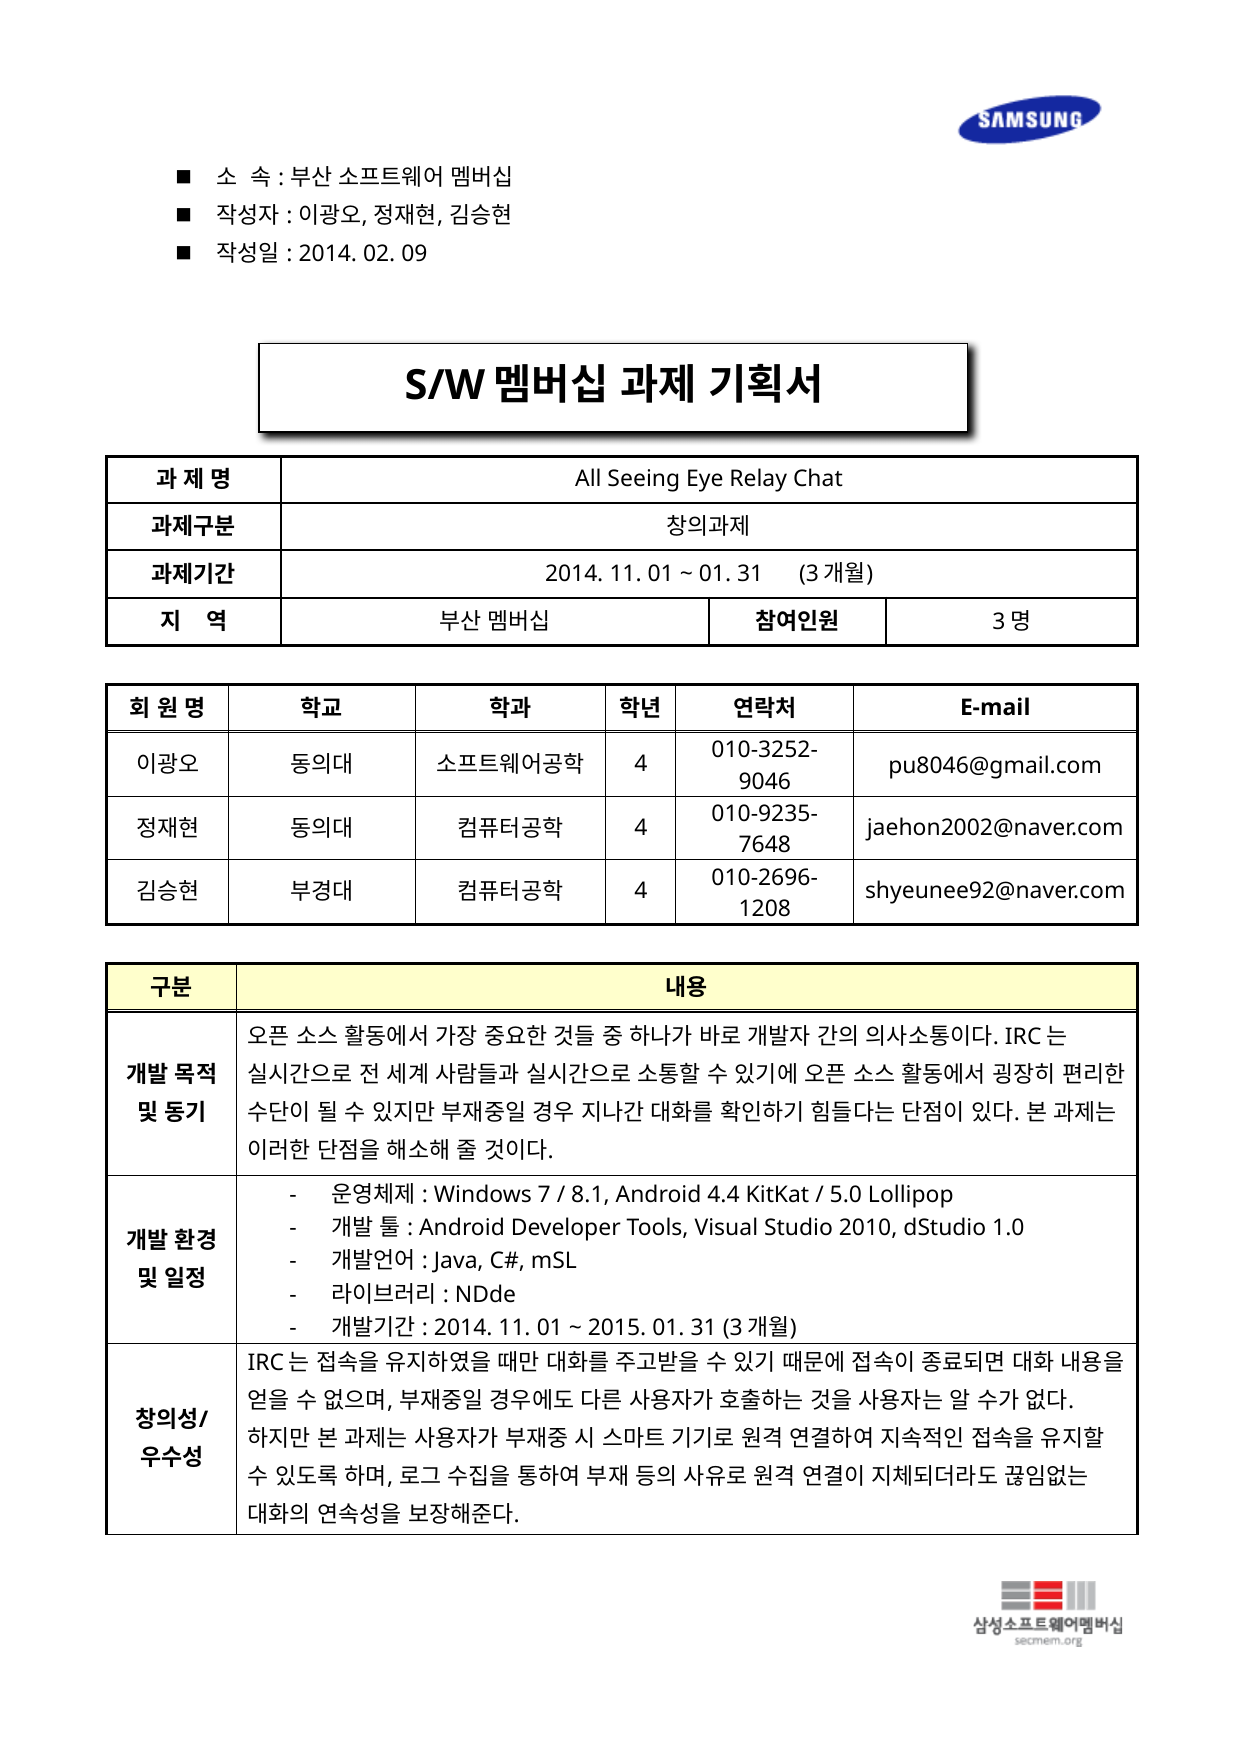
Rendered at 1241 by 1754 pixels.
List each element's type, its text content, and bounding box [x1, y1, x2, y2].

table_header 회 원 명 [108, 686, 228, 730]
table_cell 창의과제 [282, 504, 1136, 549]
table_cell 부산 멤버십 [282, 599, 708, 644]
table_cell 과제기간 [108, 551, 280, 597]
table_cell 부경대 [229, 860, 415, 923]
table_header 내용 [237, 965, 1136, 1009]
table_cell 동의대 [229, 797, 415, 859]
table_cell 010-9235-7648 [676, 797, 853, 859]
table_cell 오픈 소스 활동에서 가장 중요한 것들 중 하나가 바로 개발자 간의 의사소통이다. IRC는 실시간으로 전 세계 사람들과 실시간으로 소통할 수 있기에 오픈 소스 활동에서 굉장히 편리한 수단이 될 수 있지만 부재중일 경우 지나간 대화를 확인하기 힘들다는 단점이 있다. 본 과제는 이러한 단점을 해소해 줄 것이다. [237, 1013, 1136, 1175]
table_cell 지 역 [108, 599, 280, 644]
table_cell 이광오 [108, 733, 228, 796]
table_cell 4 [606, 797, 675, 859]
table_cell shyeunee92@naver.com [854, 860, 1136, 923]
table_cell 정재현 [108, 797, 228, 859]
table_header 학교 [229, 686, 415, 730]
table_cell 창의성/ 우수성 [108, 1344, 236, 1533]
table_cell 4 [606, 733, 675, 796]
table_header E-mail [854, 686, 1136, 730]
table_cell 컴퓨터공학 [416, 860, 605, 923]
table_header 구분 [108, 965, 236, 1009]
table_cell pu8046@gmail.com [854, 733, 1136, 796]
table_cell 과제구분 [108, 504, 280, 549]
table_cell 동의대 [229, 733, 415, 796]
table_cell 010-3252-9046 [676, 733, 853, 796]
table_header 과 제 명 [108, 458, 280, 502]
table_cell IRC는 접속을 유지하였을 때만 대화를 주고받을 수 있기 때문에 접속이 종료되면 대화 내용을 얻을 수 없으며, 부재중일 경우에도 다른 사용자가 호출하는 것을 사용자는 알 수가 없다. 하지만 본 과제는 사용자가 부재중 시 스마트 기기로 원격 연결하여 지속적인 접속을 유지할 수 있도록 하며, 로그 수집을 통하여 부재 등의 사유로 원격 연결이 지체되더라도 끊임없는 대화의 연속성을 보장해준다. [237, 1344, 1136, 1533]
table_cell 010-2696-1208 [676, 860, 853, 923]
table_header 연락처 [676, 686, 853, 730]
table_cell 김승현 [108, 860, 228, 923]
table_cell 개발 환경 및 일정 [108, 1176, 236, 1342]
table_cell 2014. 11. 01 ~ 01. 31 (3개월) [282, 551, 1136, 597]
table_cell 참여인원 [710, 599, 885, 644]
table_cell 3명 [887, 599, 1136, 644]
table_header 학과 [416, 686, 605, 730]
picture [973, 1581, 1123, 1647]
table_cell jaehon2002@naver.com [854, 797, 1136, 859]
table_cell 컴퓨터공학 [416, 797, 605, 859]
table_header 학년 [606, 686, 675, 730]
table_cell 운영체제 : Windows 7 / 8.1, Android 4.4 KitKat / 5.0 Lollipop 개발 툴 : Android Developer Tools, Visual Studio 2010, dStudio 1.0 개발언어 : Java, C#, mSL 라이브러리 : NDde 개발기간 : 2014. 11. 01 ~ 2015. 01. 31 (3개월) [237, 1176, 1136, 1342]
table_cell 소프트웨어공학 [416, 733, 605, 796]
table_cell 4 [606, 860, 675, 923]
table_header All Seeing Eye Relay Chat [282, 458, 1136, 502]
table_cell 개발 목적 및 동기 [108, 1013, 236, 1175]
picture [930, 88, 1123, 148]
